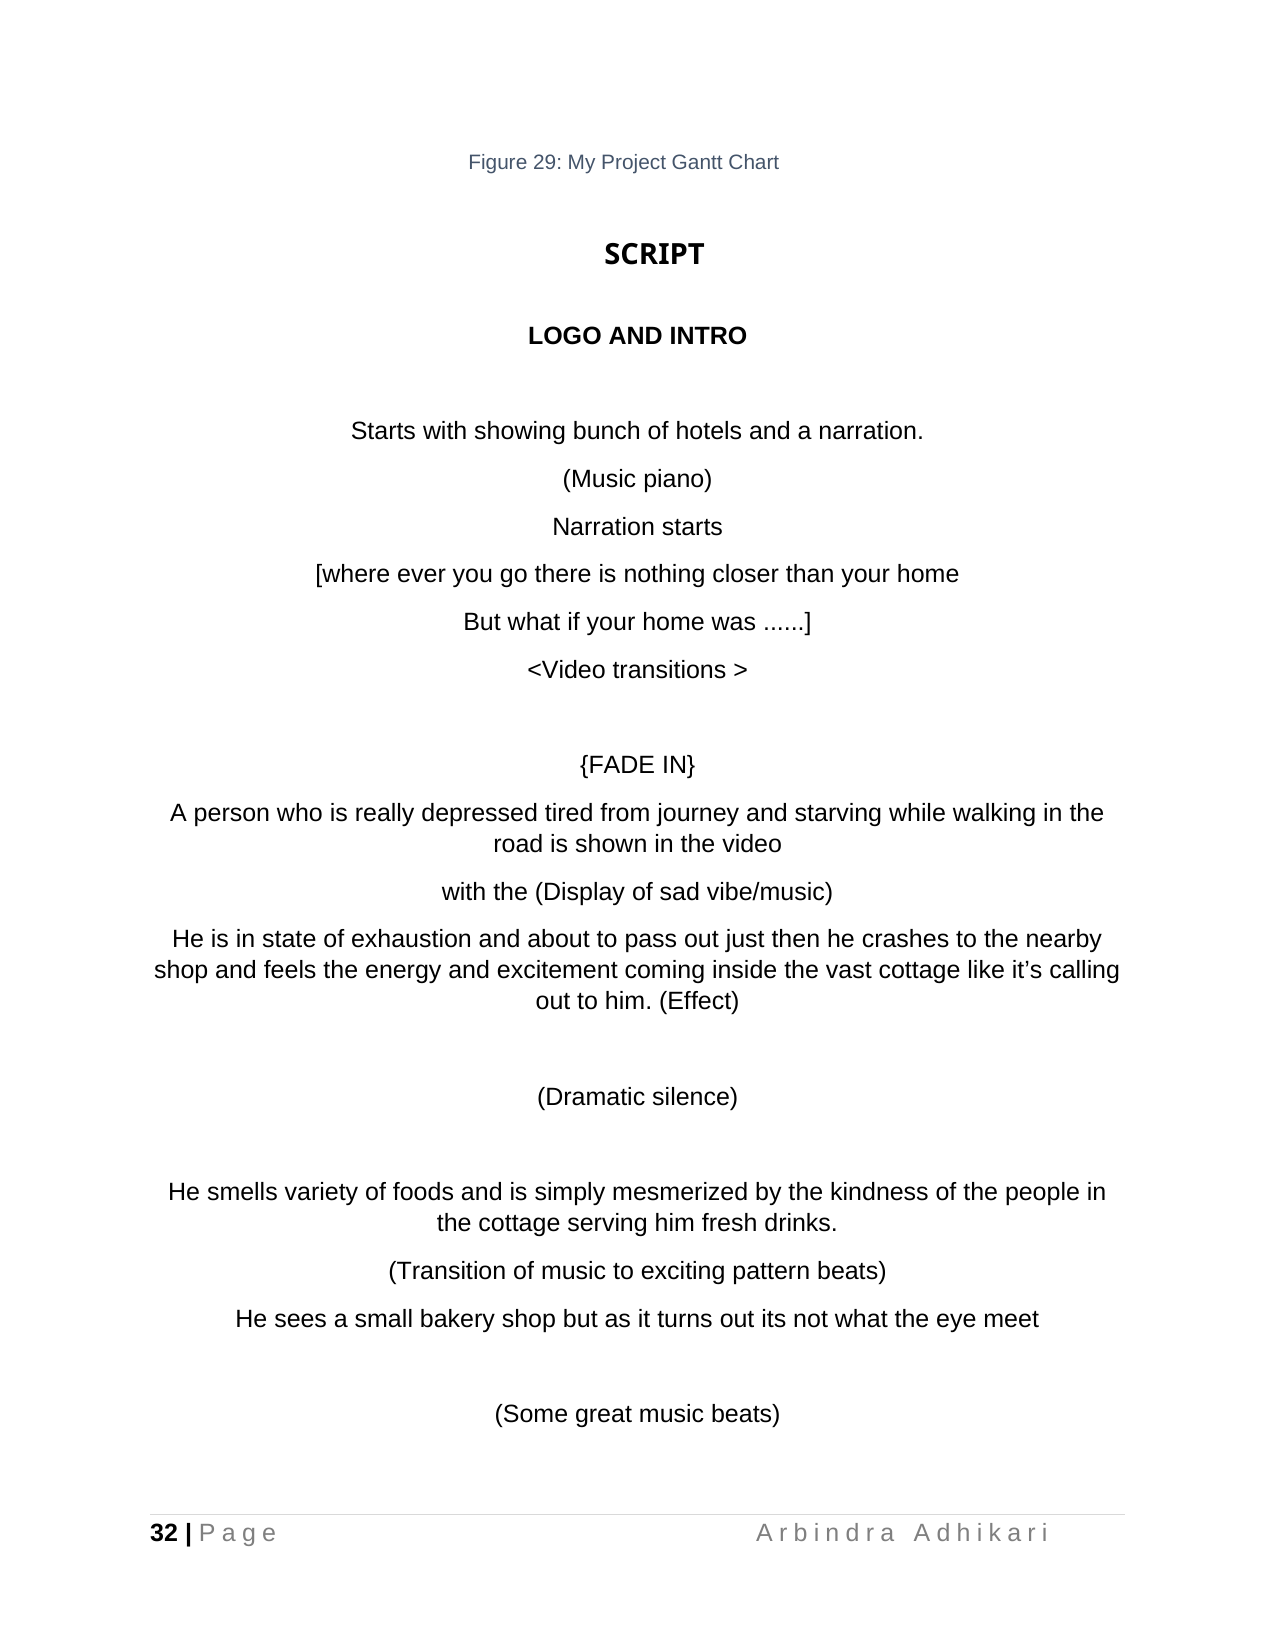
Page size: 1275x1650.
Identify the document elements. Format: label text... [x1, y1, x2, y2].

text {FADE IN} [150, 750, 1125, 779]
text <Video transitions > [150, 654, 1125, 683]
text with the (Display of sad vibe/music) [150, 876, 1125, 905]
text He is in state of exhaustion and about to pass out just then he crashes to the nearby shop and feels the energy and excitement coming inside the vast cottage like it’s calling out to him. (Effect) [150, 924, 1125, 1015]
text Figure 29: My Project Gantt Chart [150, 150, 1125, 174]
subtitle SCRIPT [150, 195, 1125, 273]
text Narration starts [150, 511, 1125, 540]
text (Transition of music to exciting pattern beats) [150, 1256, 1125, 1284]
text [where ever you go there is nothing closer than your home [150, 559, 1125, 588]
text A person who is really depressed tired from journey and starving while walking in the road is shown in the video [150, 798, 1125, 857]
text But what if your home was ......] [150, 607, 1125, 636]
text (Music piano) [150, 464, 1125, 492]
text (Dramatic silence) [150, 1082, 1125, 1110]
text Starts with showing bunch of hotels and a narration. [150, 416, 1125, 445]
text He smells variety of foods and is simply mesmerized by the kindness of the people in the cottage serving him fresh drinks. [150, 1177, 1125, 1237]
text He sees a small bakery shop but as it turns out its not what the eye meet [150, 1303, 1125, 1332]
text LOGO AND INTRO [150, 321, 1125, 349]
text (Some great music beats) [150, 1399, 1125, 1428]
